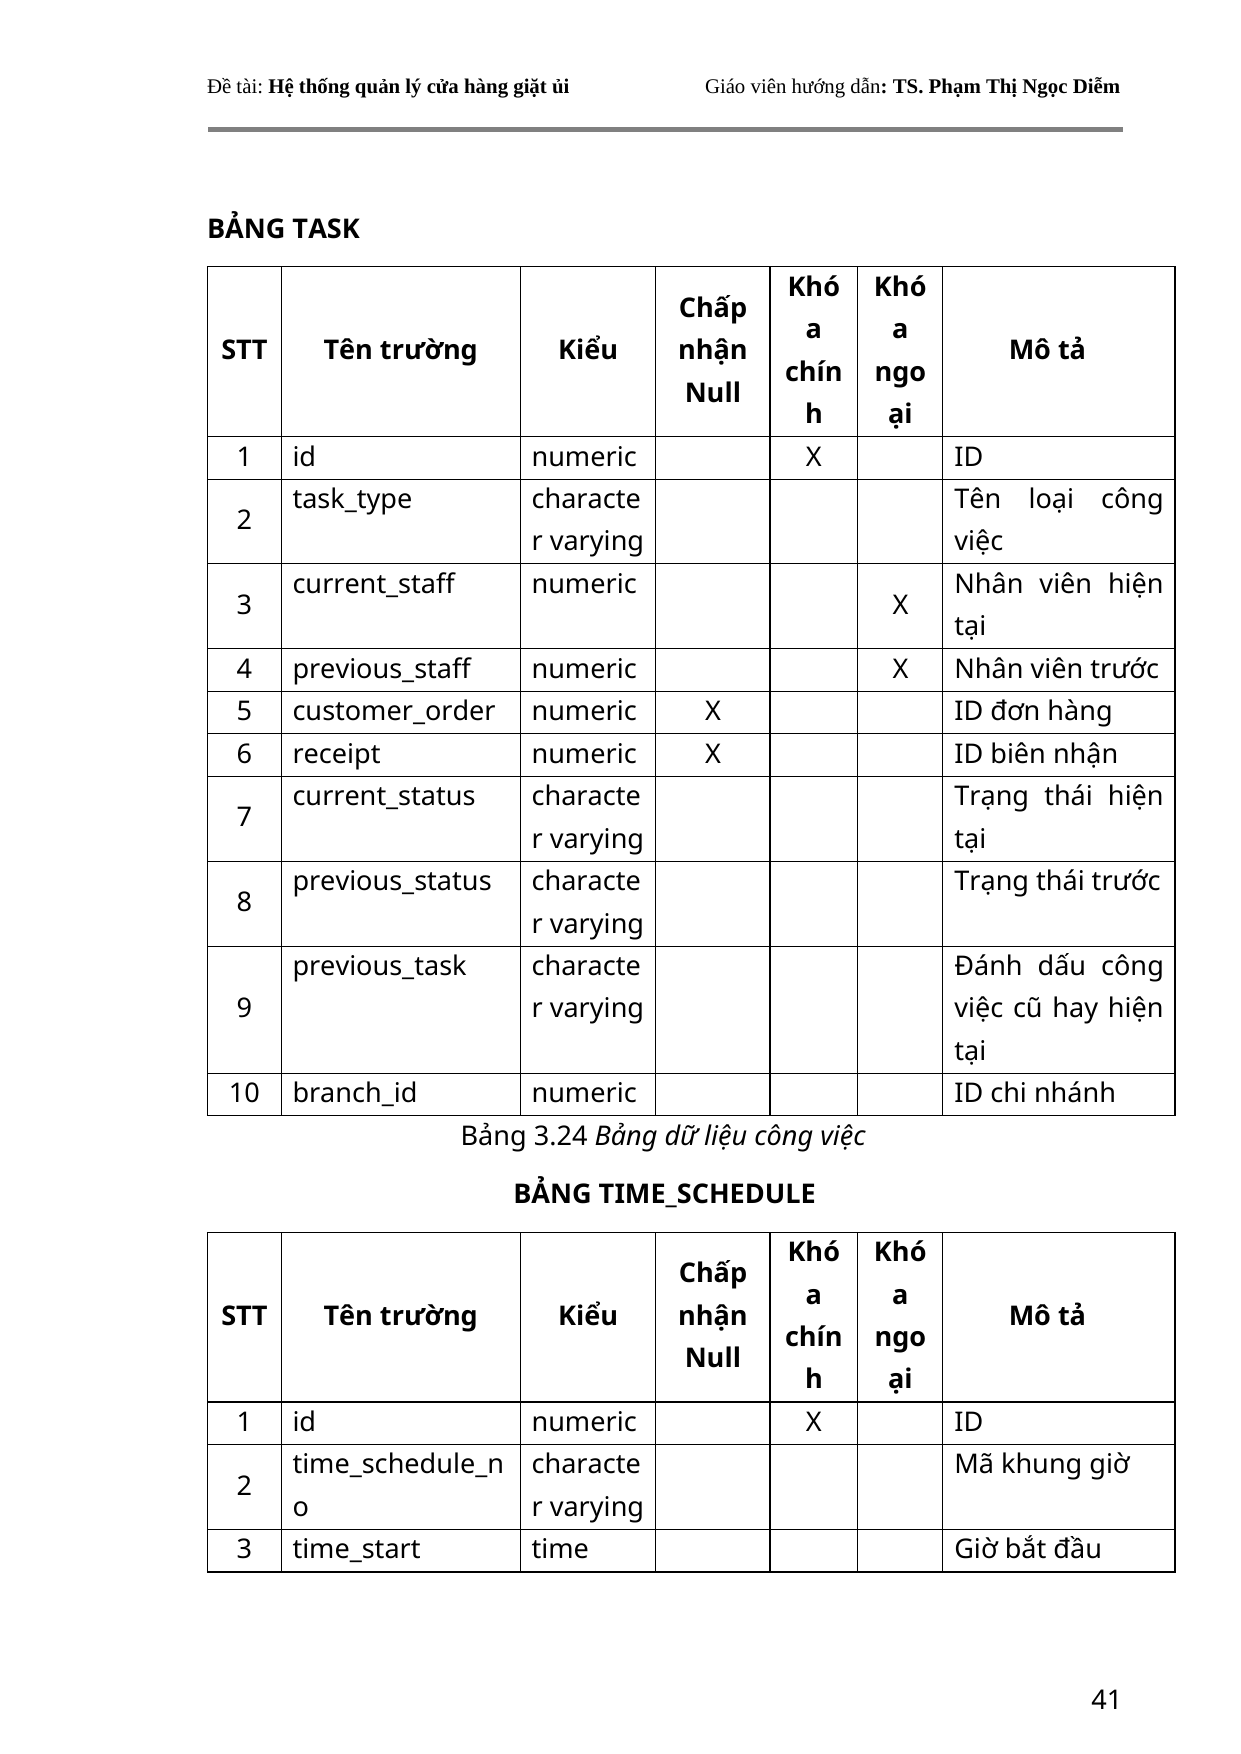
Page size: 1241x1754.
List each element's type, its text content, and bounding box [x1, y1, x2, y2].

table_cell [656, 1403, 769, 1444]
table_cell [771, 862, 857, 946]
table_cell [771, 734, 857, 776]
table_cell [771, 947, 857, 1073]
table_header [282, 1233, 520, 1401]
table_header [282, 267, 520, 436]
table_cell [282, 777, 520, 861]
table_cell [521, 437, 655, 478]
table_cell [656, 1074, 769, 1115]
table_cell [656, 947, 769, 1073]
table_cell [521, 1403, 655, 1444]
table_cell [521, 480, 655, 563]
table_cell [208, 564, 281, 648]
table_cell [858, 480, 942, 563]
table_header [858, 1233, 942, 1401]
table_cell [771, 649, 857, 691]
table_cell [943, 437, 1174, 478]
table_cell [521, 862, 655, 946]
table_header [771, 1233, 857, 1401]
table_cell [771, 1403, 857, 1444]
table_cell [521, 734, 655, 776]
table_cell [656, 564, 769, 648]
table_cell [282, 1074, 520, 1115]
table_cell [208, 649, 281, 691]
table_cell [771, 437, 857, 478]
table_cell [656, 692, 769, 733]
table_cell [943, 692, 1174, 733]
table_cell [282, 734, 520, 776]
table_cell [943, 1445, 1174, 1529]
table_cell [521, 649, 655, 691]
table_cell [282, 1530, 520, 1571]
table_header [858, 267, 942, 436]
table_cell [282, 692, 520, 733]
table_cell [771, 1074, 857, 1115]
table_cell [656, 862, 769, 946]
table_cell [282, 1403, 520, 1444]
table_cell [208, 480, 281, 563]
table_cell [858, 777, 942, 861]
table_header [771, 267, 857, 436]
table_header [943, 267, 1174, 436]
table_cell [656, 437, 769, 478]
text 3 [207, 1116, 1122, 1153]
table_cell [858, 437, 942, 478]
table_header [521, 1233, 655, 1401]
table_cell [943, 1403, 1174, 1444]
table_cell [943, 649, 1174, 691]
table_cell [208, 1074, 281, 1115]
table_cell [208, 1445, 281, 1529]
table_cell [521, 777, 655, 861]
table_cell [521, 692, 655, 733]
table_cell [208, 947, 281, 1073]
table_cell [282, 649, 520, 691]
table_cell [656, 1445, 769, 1529]
table_cell [521, 564, 655, 648]
table_cell [282, 437, 520, 478]
table_cell [208, 862, 281, 946]
table_header [521, 267, 655, 436]
table_header [656, 1233, 769, 1401]
table_cell [771, 692, 857, 733]
table_cell [208, 437, 281, 478]
table_cell [858, 692, 942, 733]
table_cell [208, 692, 281, 733]
table_cell [208, 1403, 281, 1444]
table_cell [858, 564, 942, 648]
table_cell [521, 947, 655, 1073]
table_cell [943, 862, 1174, 946]
table_cell [521, 1530, 655, 1571]
table_cell [858, 1403, 942, 1444]
table_cell [771, 1530, 857, 1571]
table_cell [282, 480, 520, 563]
table_cell [943, 947, 1174, 1073]
table_cell [282, 1445, 520, 1529]
table_cell [858, 649, 942, 691]
table_cell [521, 1445, 655, 1529]
table_cell [858, 1074, 942, 1115]
table_cell [943, 1530, 1174, 1571]
table_cell [656, 649, 769, 691]
table_cell [943, 734, 1174, 776]
table_cell [656, 734, 769, 776]
table_cell [656, 777, 769, 861]
table_cell [858, 1445, 942, 1529]
table_cell [282, 947, 520, 1073]
table_cell [656, 480, 769, 563]
table_cell [771, 564, 857, 648]
table_cell [858, 1530, 942, 1571]
table_cell [943, 564, 1174, 648]
table_cell [771, 777, 857, 861]
table_cell [521, 1074, 655, 1115]
table_header [656, 267, 769, 436]
table_cell [208, 734, 281, 776]
table_header [943, 1233, 1174, 1401]
table_header [208, 267, 281, 436]
table_cell [943, 480, 1174, 563]
table_header [208, 1233, 281, 1401]
table_cell [858, 947, 942, 1073]
table_cell [656, 1530, 769, 1571]
table_cell [208, 777, 281, 861]
table_cell [282, 564, 520, 648]
table_cell [858, 734, 942, 776]
table_cell [771, 1445, 857, 1529]
table_cell [282, 862, 520, 946]
table_cell [208, 1530, 281, 1571]
table_cell [771, 480, 857, 563]
table_cell [943, 777, 1174, 861]
table_cell [943, 1074, 1174, 1115]
table_cell [858, 862, 942, 946]
